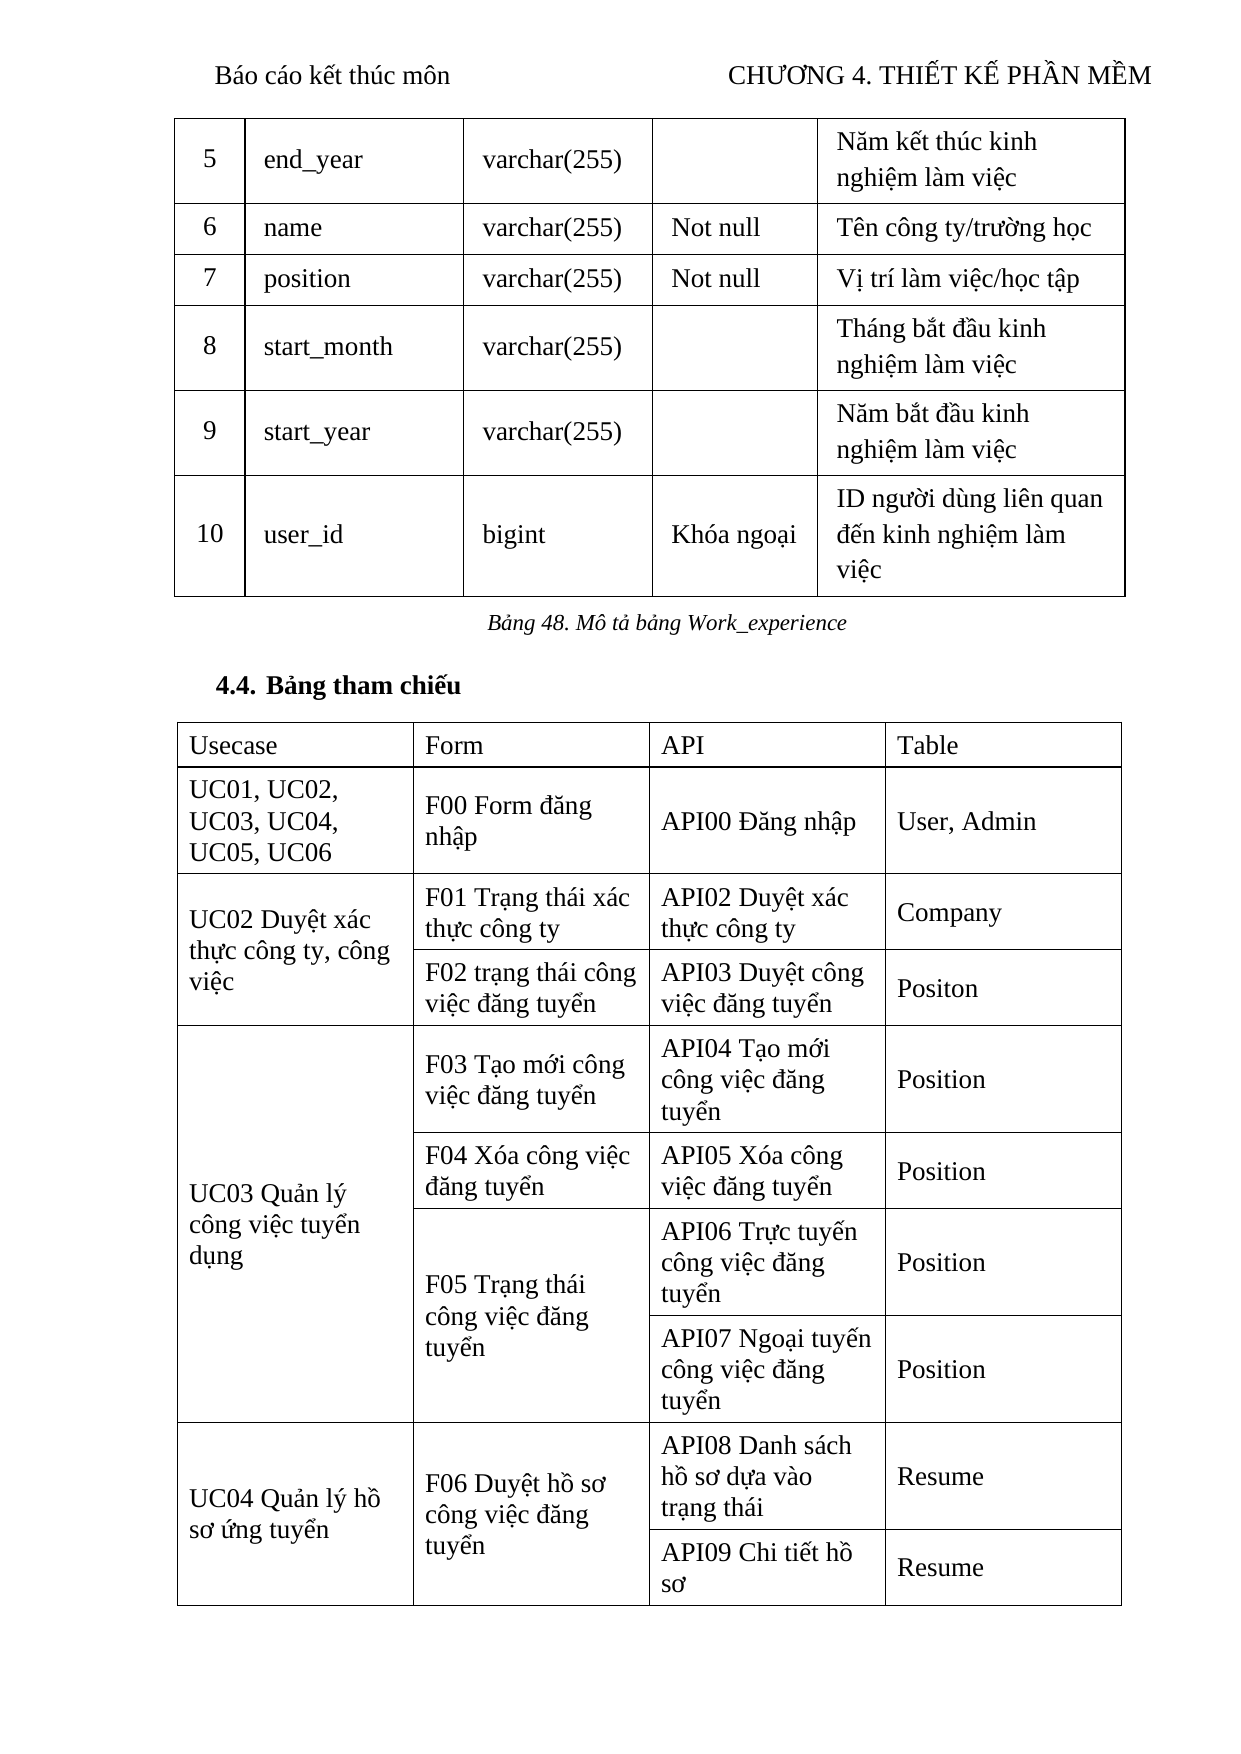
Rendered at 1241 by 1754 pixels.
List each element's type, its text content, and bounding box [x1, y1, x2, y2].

table_cell 7 [175, 255, 244, 305]
table_cell Vị trí làm việc/học tập [818, 255, 1124, 305]
table_cell UC04 Quản lý hồ sơ ứng tuyển [178, 1423, 413, 1604]
table_cell Position [886, 1133, 1121, 1208]
table_cell Positon [886, 950, 1121, 1025]
table_header Table [886, 723, 1121, 766]
table_cell ID người dùng liên quan đến kinh nghiệm làm việc [818, 476, 1124, 596]
table_cell API06 Trực tuyến công việc đăng tuyển [650, 1209, 885, 1315]
table_cell API08 Danh sách hồ sơ dựa vào trạng thái [650, 1423, 885, 1529]
table_cell Năm kết thúc kinh nghiệm làm việc [818, 119, 1124, 203]
table_cell F02 trạng thái công việc đăng tuyển [414, 950, 649, 1025]
table_cell [653, 119, 817, 203]
table_header API [650, 723, 885, 766]
table_cell API03 Duyệt công việc đăng tuyển [650, 950, 885, 1025]
table_cell start_year [246, 391, 463, 475]
subtitle Bảng tham chiếu [216, 669, 1122, 700]
table_cell varchar(255) [464, 391, 652, 475]
table_cell F03 Tạo mới công việc đăng tuyển [414, 1026, 649, 1132]
table_cell 5 [175, 119, 244, 203]
table_cell API05 Xóa công việc đăng tuyển [650, 1133, 885, 1208]
table_cell API09 Chi tiết hồ sơ [650, 1530, 885, 1604]
table_header Usecase [178, 723, 413, 766]
table_cell user_id [246, 476, 463, 596]
table_cell position [246, 255, 463, 305]
table_cell F00 Form đăng nhập [414, 768, 649, 873]
table_cell varchar(255) [464, 306, 652, 390]
table_cell [653, 306, 817, 390]
table_cell User, Admin [886, 768, 1121, 873]
table_cell Company [886, 874, 1121, 949]
table_cell Not null [653, 255, 817, 305]
table_cell start_month [246, 306, 463, 390]
table_cell 6 [175, 204, 244, 254]
table_cell name [246, 204, 463, 254]
table_cell F01 Trạng thái xác thực công ty [414, 874, 649, 949]
table_cell Resume [886, 1530, 1121, 1604]
table_cell 10 [175, 476, 244, 596]
table_cell Năm bắt đầu kinh nghiệm làm việc [818, 391, 1124, 475]
table_cell API04 Tạo mới công việc đăng tuyển [650, 1026, 885, 1132]
table_cell API02 Duyệt xác thực công ty [650, 874, 885, 949]
table_cell Tháng bắt đầu kinh nghiệm làm việc [818, 306, 1124, 390]
table_cell UC02 Duyệt xác thực công ty, công việc [178, 874, 413, 1025]
table_cell Position [886, 1209, 1121, 1315]
text Bảng 48. Mô tả bảng Work_experience [177, 609, 1122, 635]
table_cell F05 Trạng thái công việc đăng tuyển [414, 1209, 649, 1422]
table_cell Position [886, 1026, 1121, 1132]
table_cell 9 [175, 391, 244, 475]
table_cell Resume [886, 1423, 1121, 1529]
table_cell Khóa ngoại [653, 476, 817, 596]
table_cell varchar(255) [464, 119, 652, 203]
table_cell API07 Ngoại tuyến công việc đăng tuyển [650, 1316, 885, 1422]
table_header Form [414, 723, 649, 766]
table_cell F06 Duyệt hồ sơ công việc đăng tuyển [414, 1423, 649, 1604]
table_cell Position [886, 1316, 1121, 1422]
table_cell varchar(255) [464, 255, 652, 305]
table_cell API00 Đăng nhập [650, 768, 885, 873]
table_cell [653, 391, 817, 475]
table_cell UC03 Quản lý công việc tuyển dụng [178, 1026, 413, 1422]
table_cell UC01, UC02, UC03, UC04, UC05, UC06 [178, 768, 413, 873]
table_cell 8 [175, 306, 244, 390]
table_cell F04 Xóa công việc đăng tuyển [414, 1133, 649, 1208]
table_cell end_year [246, 119, 463, 203]
table_cell bigint [464, 476, 652, 596]
table_cell Tên công ty/trường học [818, 204, 1124, 254]
table_cell varchar(255) [464, 204, 652, 254]
table_cell Not null [653, 204, 817, 254]
